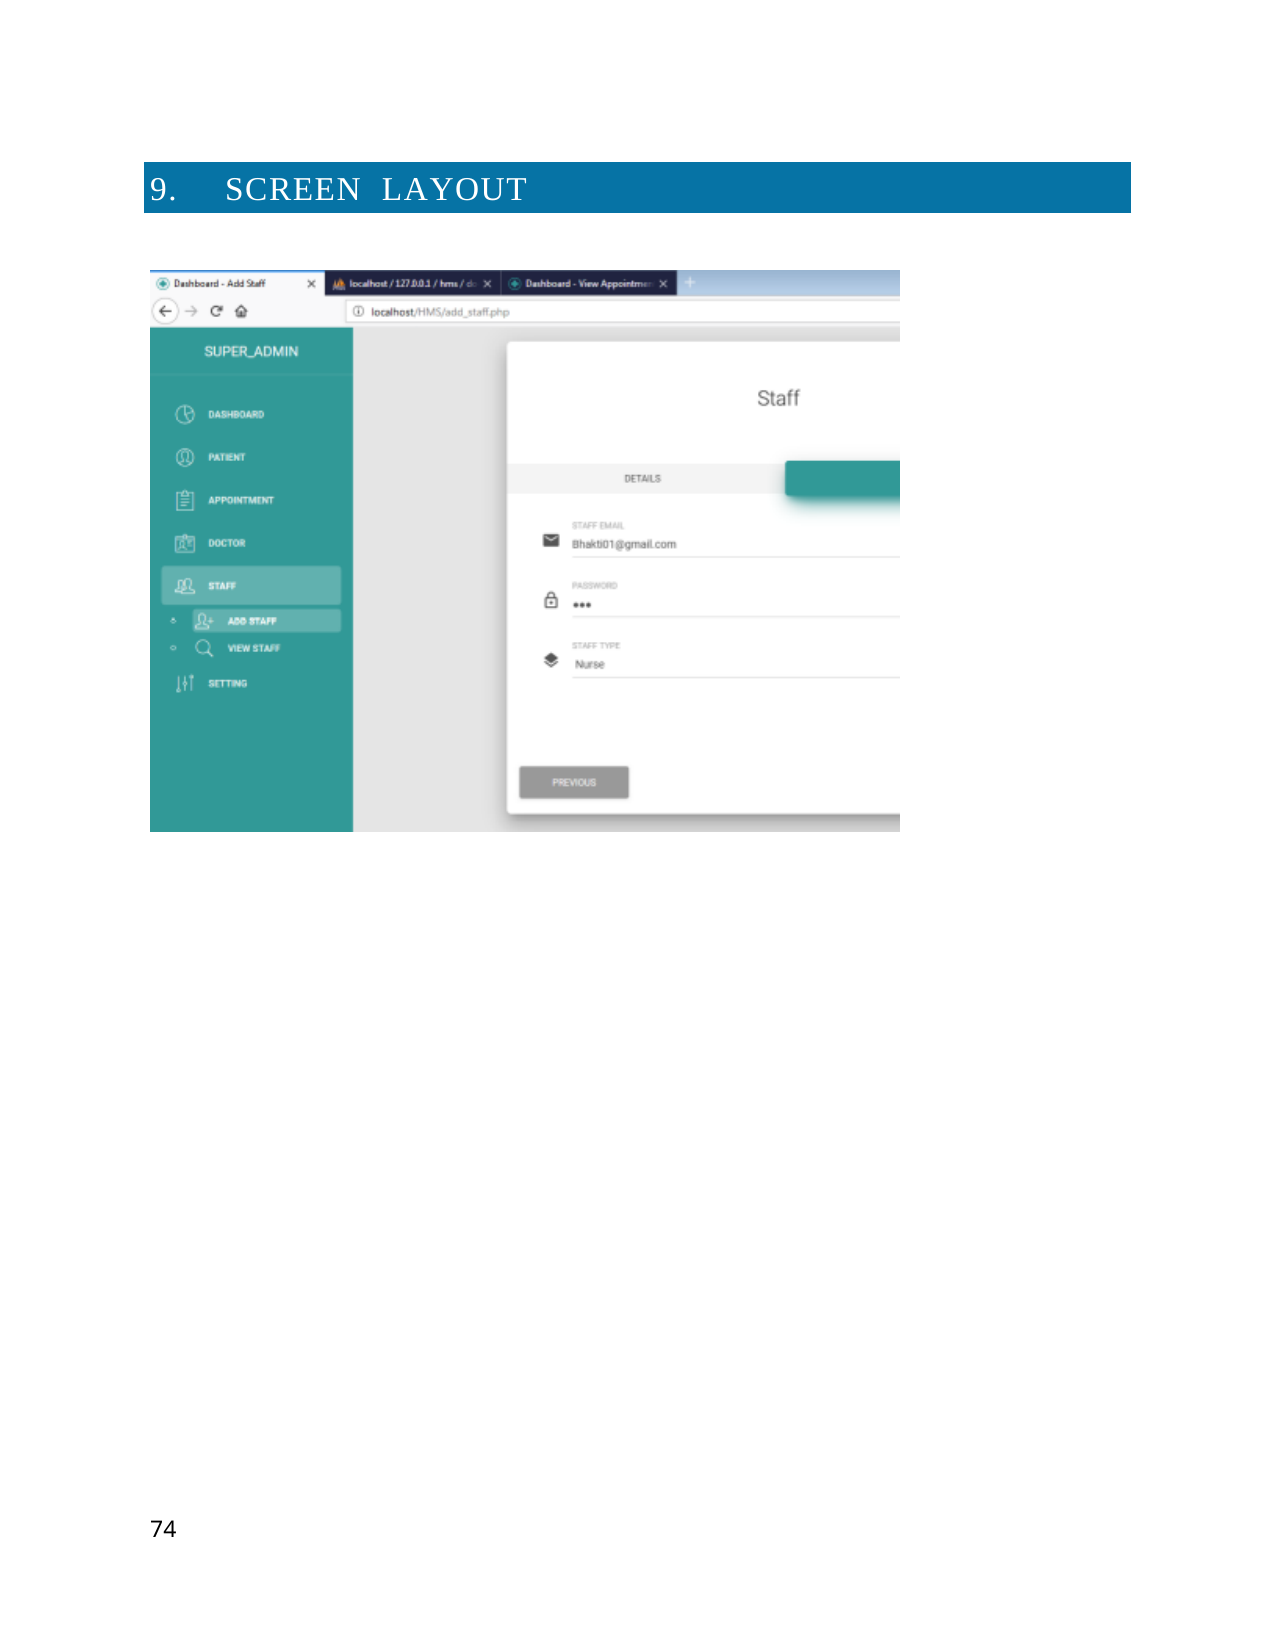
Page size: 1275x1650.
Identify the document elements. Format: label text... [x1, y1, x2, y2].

subtitle 9. screen layout [150, 169, 1125, 207]
